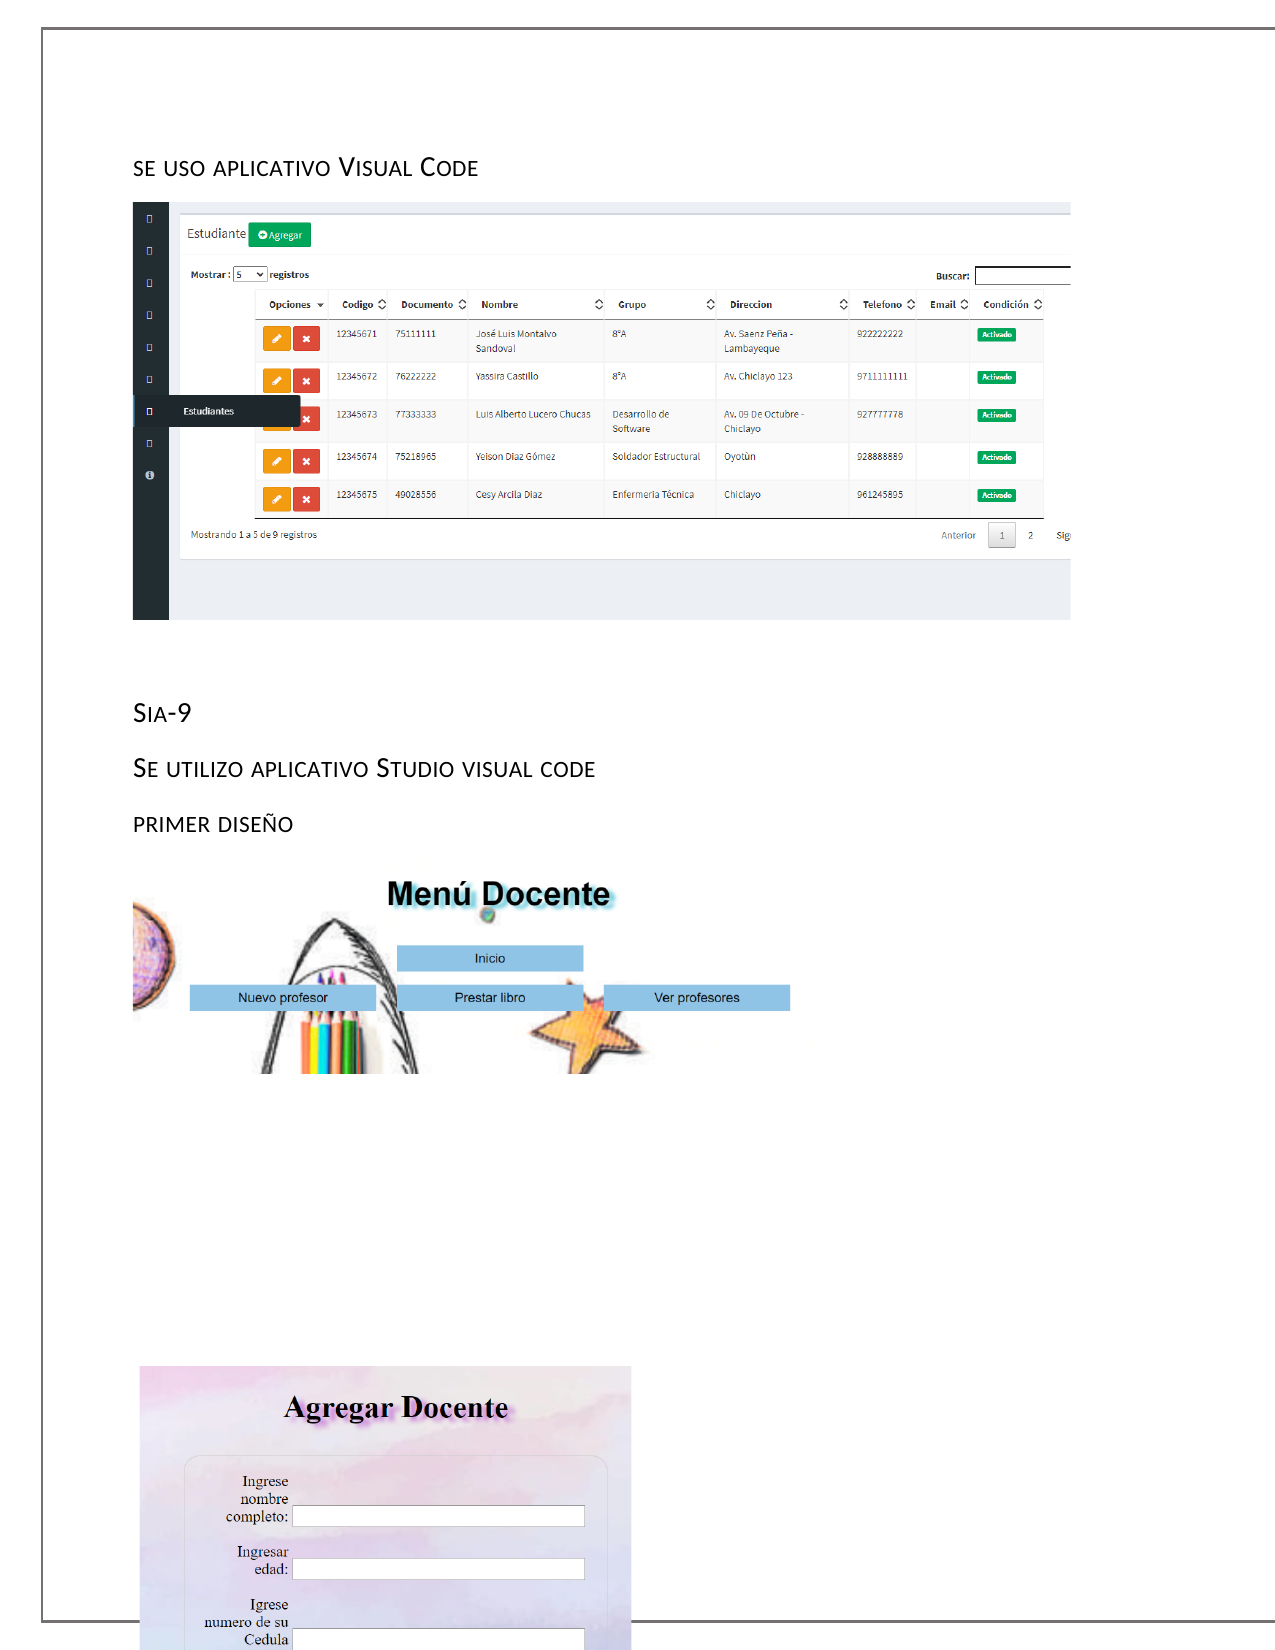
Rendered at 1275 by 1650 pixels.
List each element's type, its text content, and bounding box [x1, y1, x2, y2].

text Se utilizo aplicativo Studio visual code [133, 749, 1098, 784]
text Sia-9 [133, 694, 1098, 729]
text primer diseño [133, 804, 1098, 840]
text se uso aplicativo Visual Code [133, 148, 1098, 183]
picture [132, 859, 864, 1074]
picture [132, 202, 1071, 620]
picture [139, 1366, 632, 1650]
